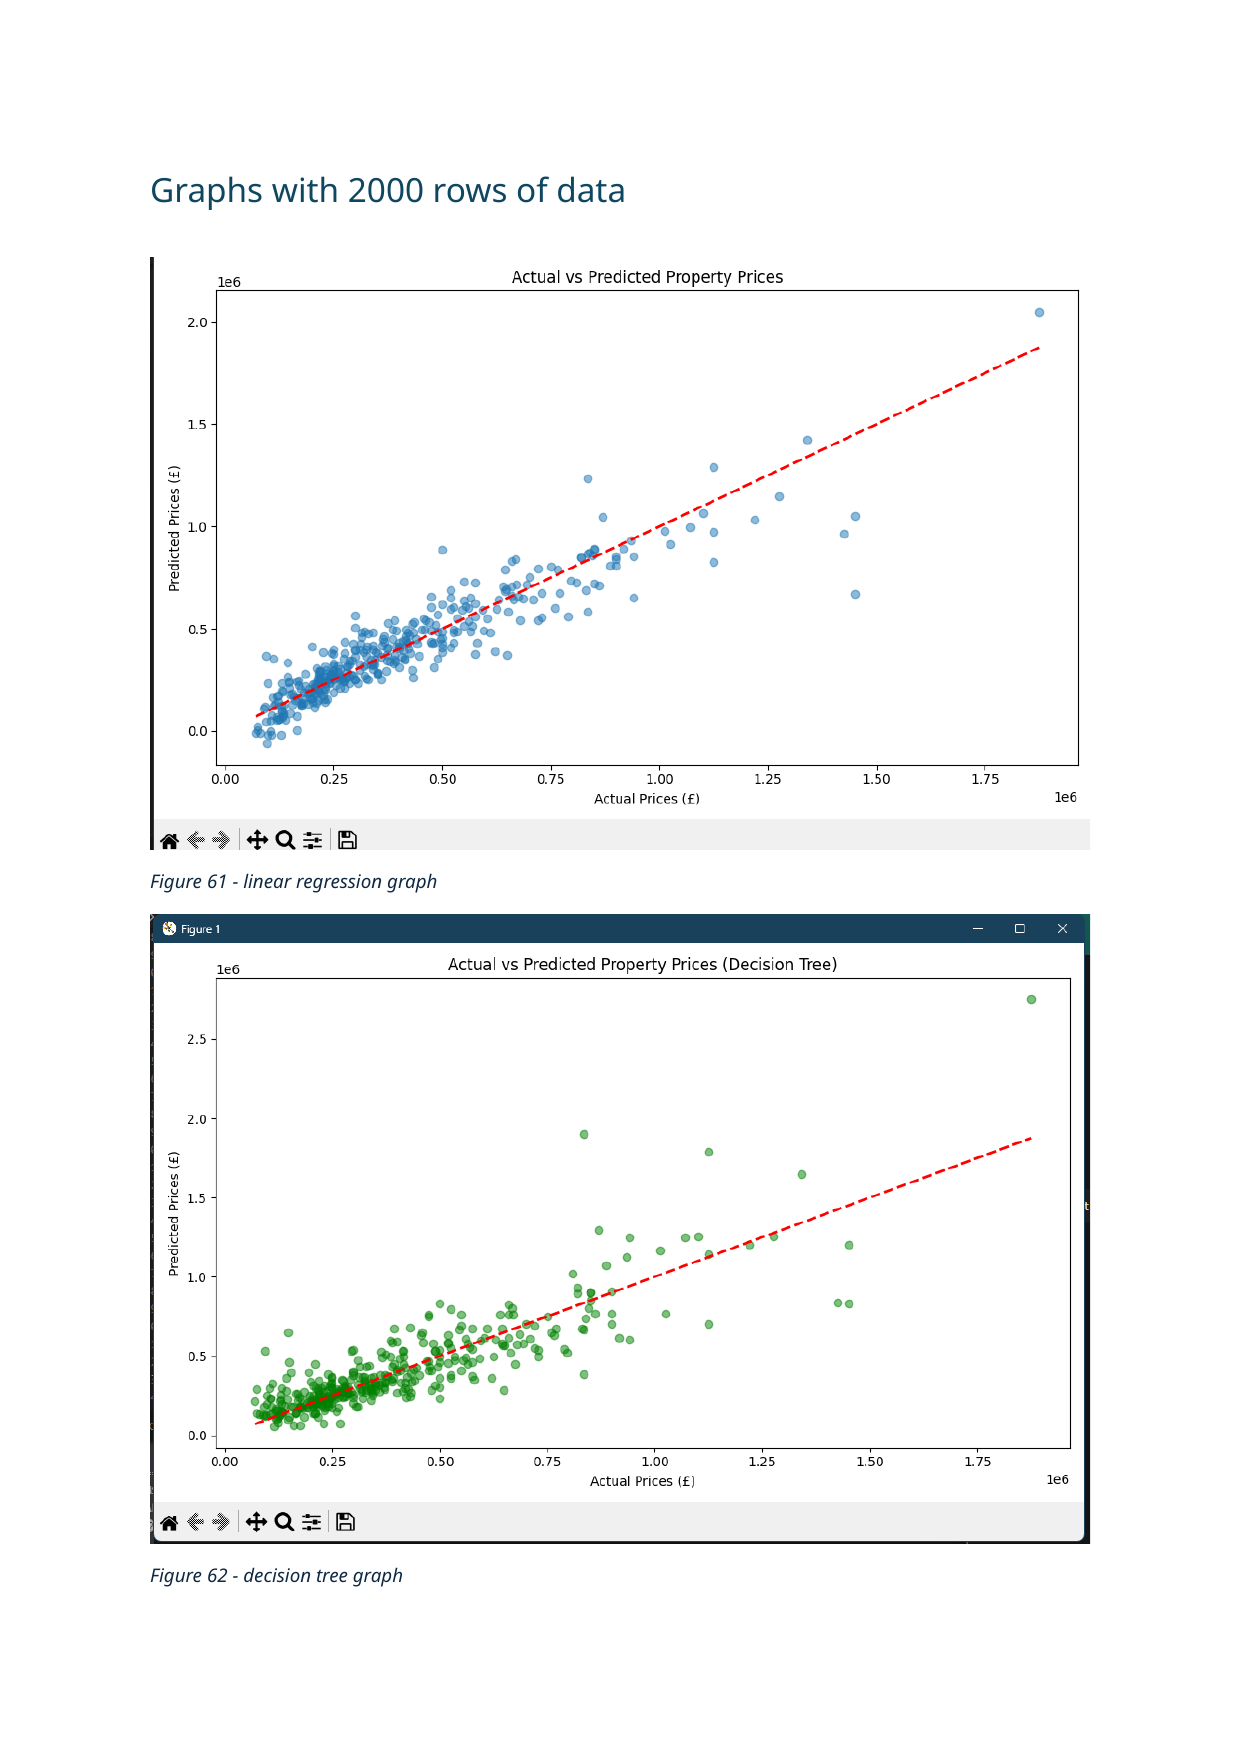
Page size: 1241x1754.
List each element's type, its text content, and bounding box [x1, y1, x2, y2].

picture [150, 257, 1091, 850]
picture [150, 914, 1091, 1544]
subtitle Graphs with 2000 rows of data [150, 167, 1090, 212]
